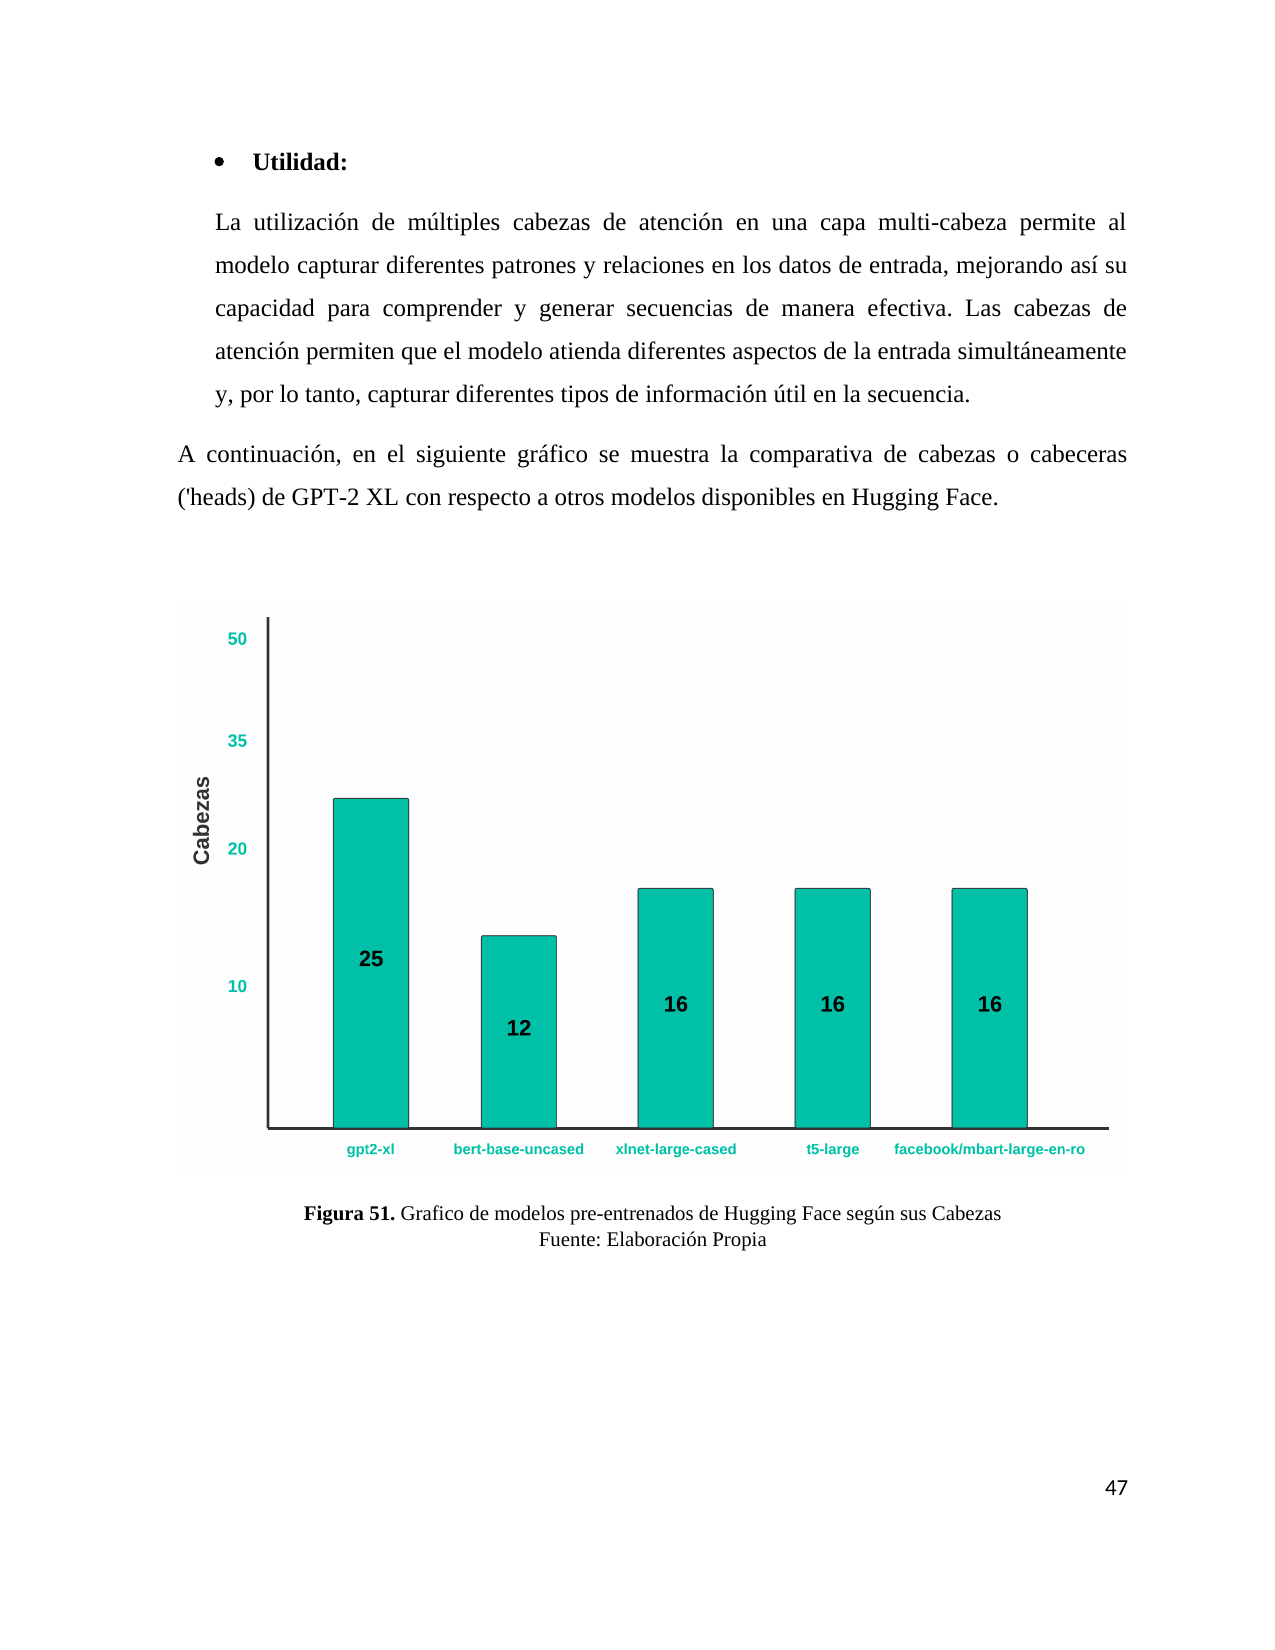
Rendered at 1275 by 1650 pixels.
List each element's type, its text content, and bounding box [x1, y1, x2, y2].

picture [177, 601, 1127, 1171]
text La utilización de múltiples cabezas de atención en una capa multi-cabeza permite al modelo capturar diferentes patrones y relaciones en los datos de entrada, mejorando así su capacidad para comprender y generar secuencias de manera efectiva. Las cabezas de atención permiten que el modelo atienda diferentes aspectos de la entrada simultáneamente y, por lo tanto, capturar diferentes tipos de información útil en la secuencia. [215, 207, 1128, 408]
text A continuación, en el siguiente gráfico se muestra la comparativa de cabezas o cabeceras ('heads) de GPT-2 XL con respecto a otros modelos disponibles en Hugging Face. [177, 439, 1128, 511]
text Fuente: Elaboración Propia [177, 1227, 1128, 1251]
list Utilidad: [215, 147, 1128, 176]
text Figura 51. Grafico de modelos pre-entrenados de Hugging Face según sus Cabezas [177, 1201, 1128, 1225]
